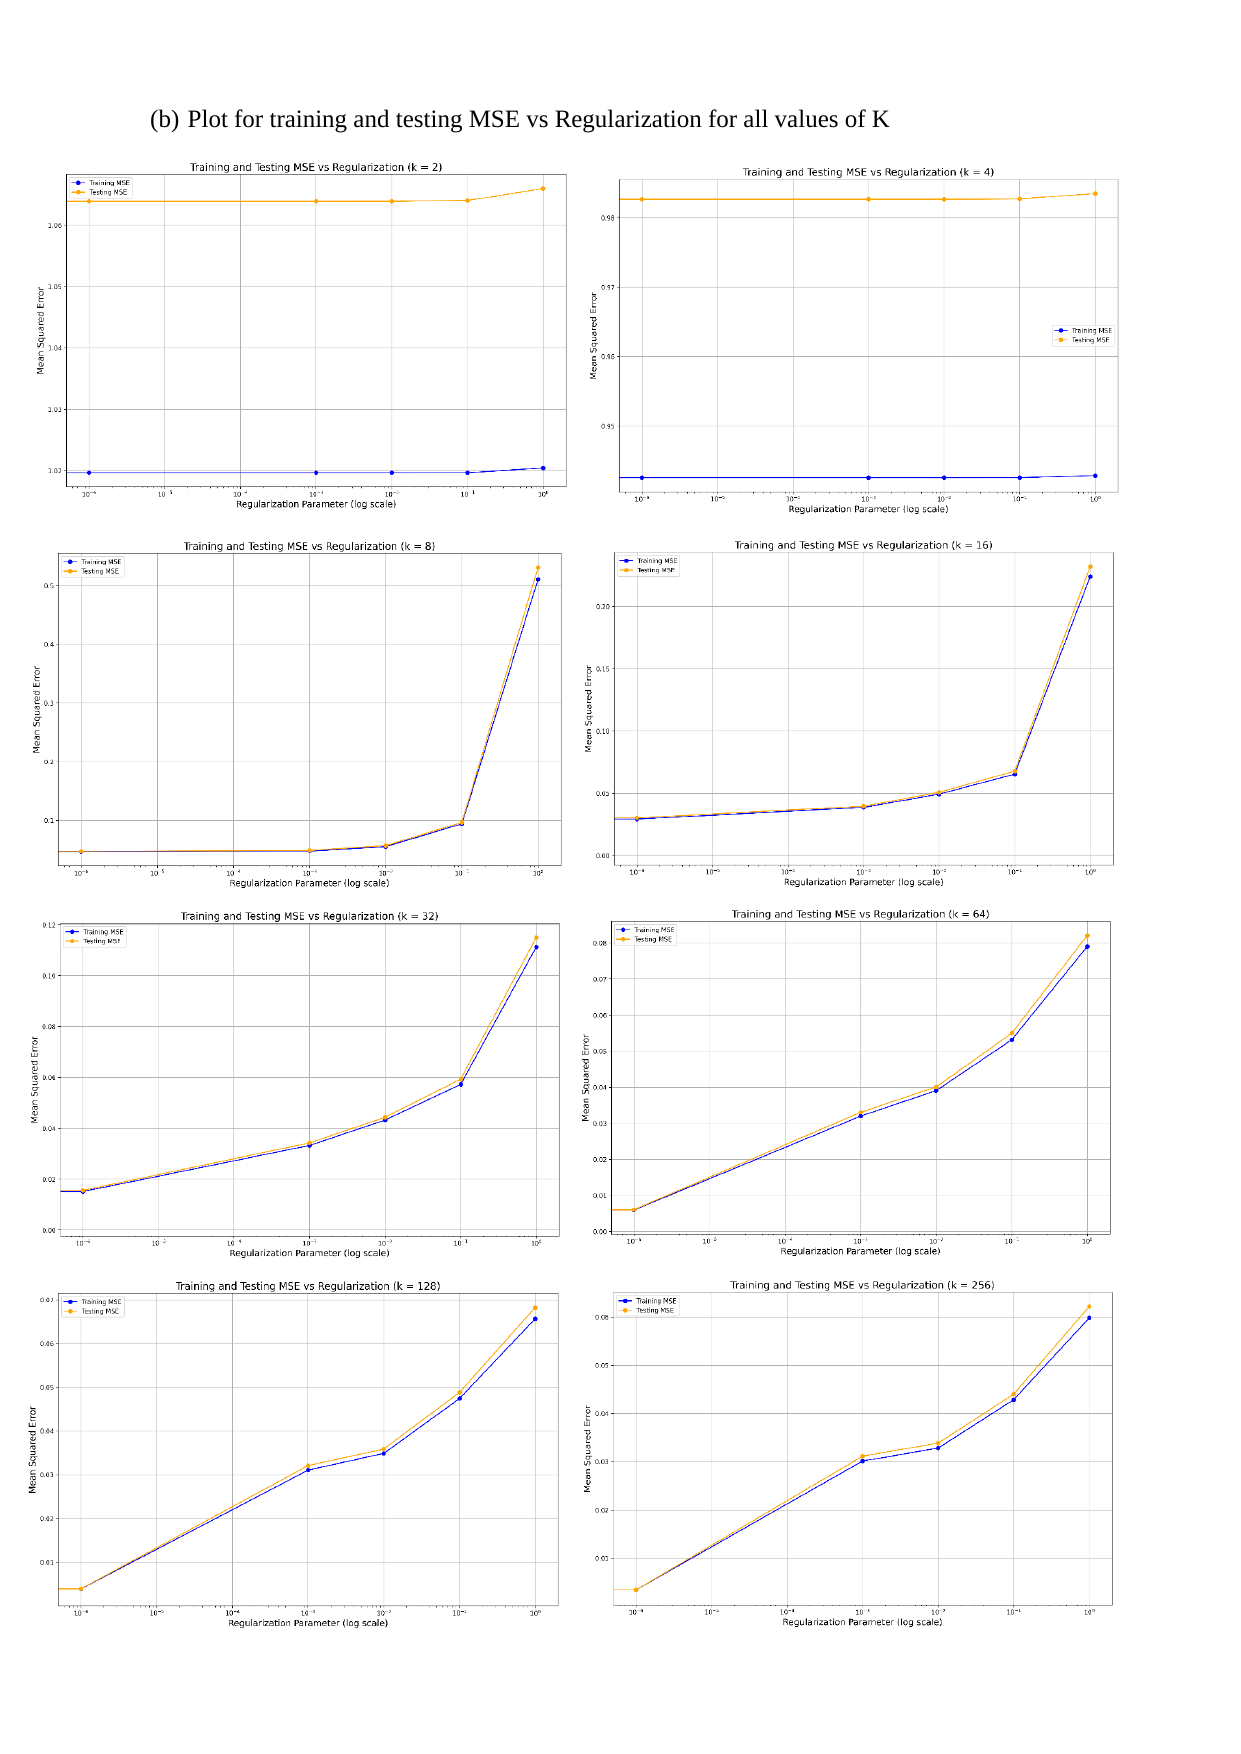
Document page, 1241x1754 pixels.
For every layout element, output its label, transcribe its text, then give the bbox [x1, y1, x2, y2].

picture [577, 905, 1112, 1255]
picture [28, 537, 565, 892]
picture [579, 1276, 1114, 1627]
picture [585, 163, 1122, 518]
picture [25, 1277, 560, 1628]
picture [32, 158, 569, 513]
picture [580, 536, 1117, 891]
list Plot for training and testing MSE vs Regularization for all values of K [150, 104, 1165, 132]
picture [26, 907, 563, 1262]
